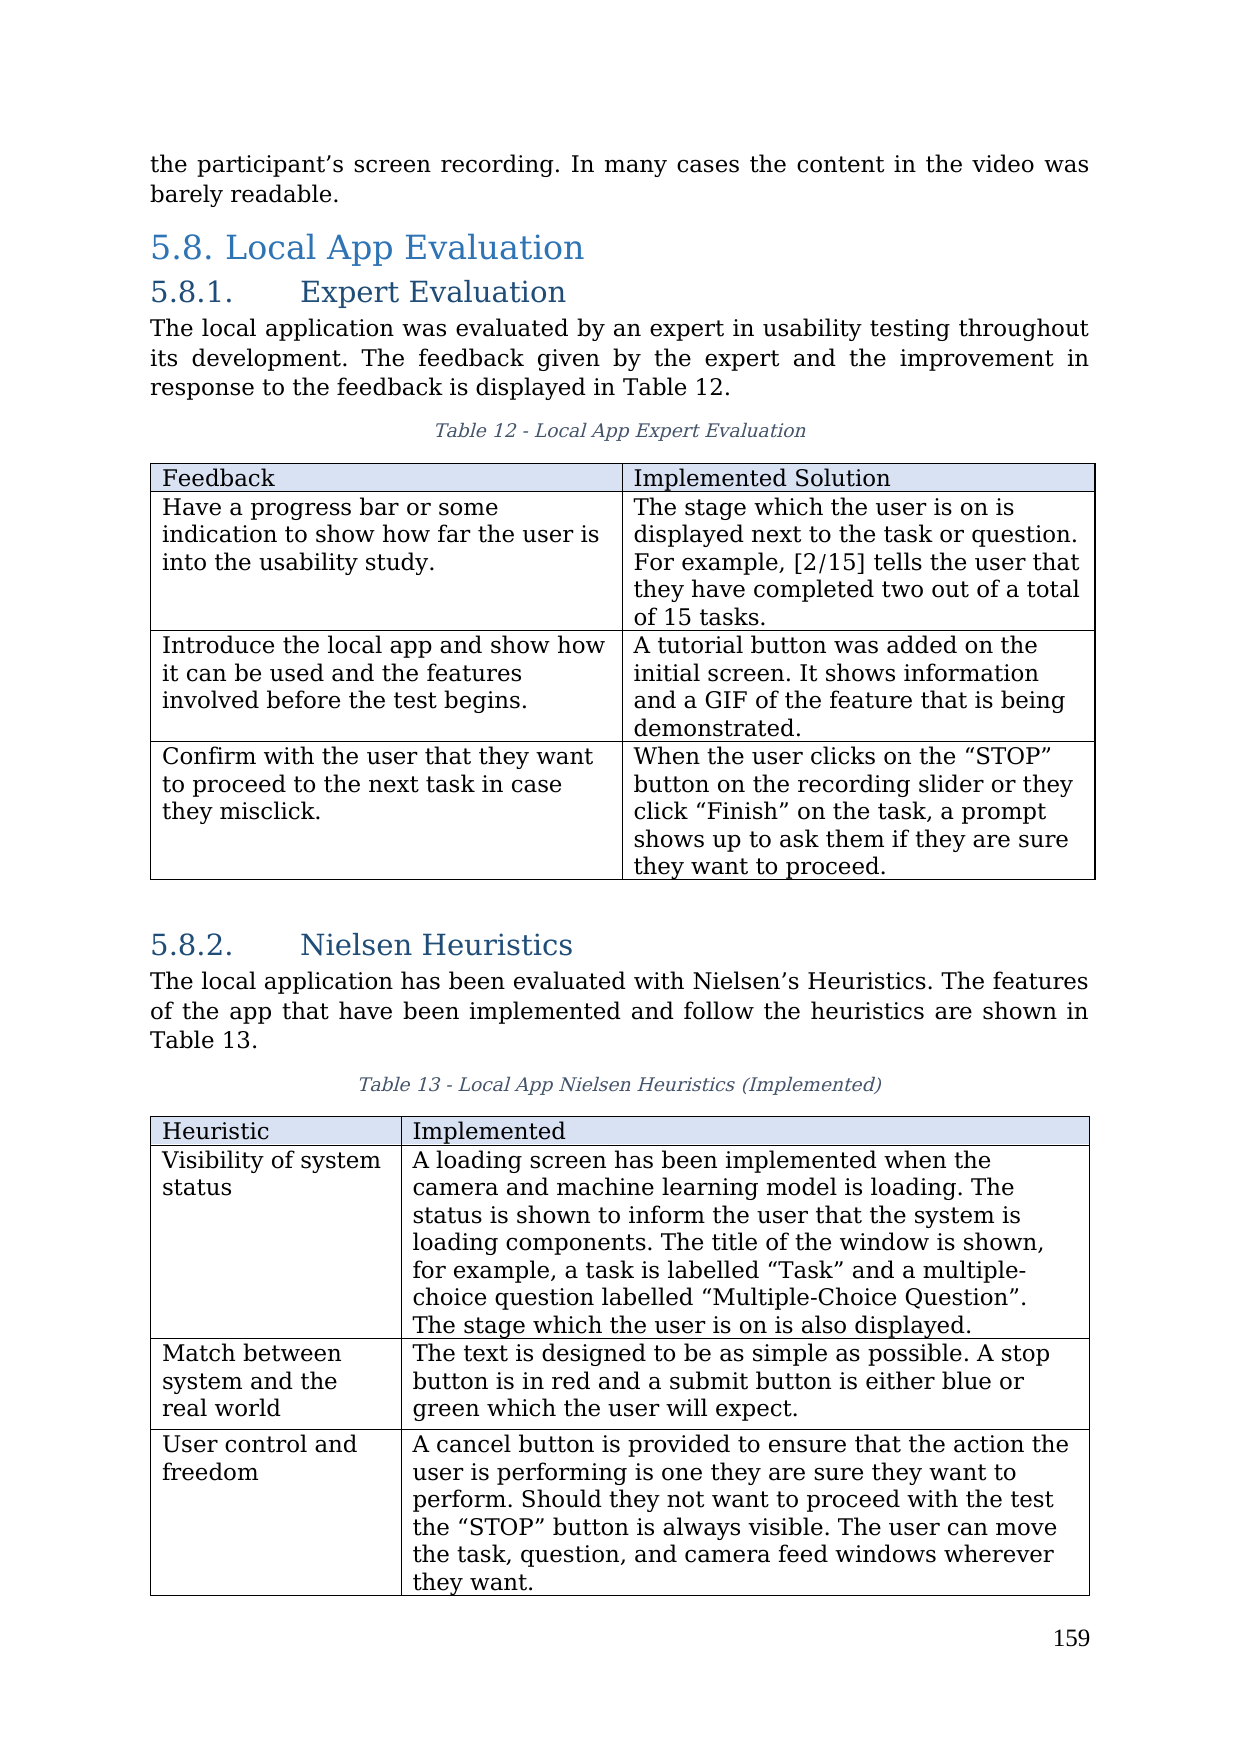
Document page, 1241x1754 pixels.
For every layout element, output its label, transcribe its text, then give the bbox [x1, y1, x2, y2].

subtitle Expert Evaluation [150, 273, 1090, 308]
table_cell A tutorial button was added on the initial screen. It shows information and a GIF of the feature that is being demonstrated. [623, 631, 1094, 741]
table_cell A loading screen has been implemented when the camera and machine learning model is loading. The status is shown to inform the user that the system is loading components. The title of the window is shown, for example, a task is labelled “Task” and a multiple-choice question labelled “Multiple-Choice Question”. The stage which the user is on is also displayed. [402, 1146, 1089, 1338]
table_cell User control and freedom [151, 1430, 401, 1595]
text Table 12 - Local App Expert Evaluation [150, 419, 1090, 442]
table_header Feedback [151, 464, 622, 491]
table_header Implemented Solution [623, 464, 1094, 491]
table_cell When the user clicks on the “STOP” button on the recording slider or they click “Finish” on the task, a prompt shows up to ask them if they are sure they want to proceed. [623, 742, 1094, 879]
table_header Heuristic [151, 1117, 401, 1144]
subtitle Local App Evaluation [150, 226, 1090, 266]
table_cell Introduce the local app and show how it can be used and the features involved before the test begins. [151, 631, 622, 741]
table_header Implemented [402, 1117, 1089, 1144]
table_cell Match between system and the real world [151, 1339, 401, 1429]
text Table 13 - Local App Nielsen Heuristics (Implemented) [150, 1073, 1090, 1095]
table_cell The stage which the user is on is displayed next to the task or question. For example, [2/15] tells the user that they have completed two out of a total of 15 tasks. [623, 492, 1094, 630]
table_cell Visibility of system status [151, 1146, 401, 1338]
table_cell The text is designed to be as simple as possible. A stop button is in red and a submit button is either blue or green which the user will expect. [402, 1339, 1089, 1429]
text The local application was evaluated by an expert in usability testing throughout its development. The feedback given by the expert and the improvement in response to the feedback is displayed in Table 12. [150, 313, 1090, 400]
table_cell Have a progress bar or some indication to show how far the user is into the usability study. [151, 492, 622, 630]
table_cell A cancel button is provided to ensure that the action the user is performing is one they are sure they want to perform. Should they not want to proceed with the test the “STOP” button is always visible. The user can move the task, question, and camera feed windows wherever they want. [402, 1430, 1089, 1595]
subtitle Nielsen Heuristics [150, 927, 1090, 962]
table_cell Confirm with the user that they want to proceed to the next task in case they misclick. [151, 742, 622, 879]
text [150, 150, 1090, 207]
text The local application has been evaluated with Nielsen’s Heuristics. The features of the app that have been implemented and follow the heuristics are shown in Table 13. [150, 967, 1090, 1054]
